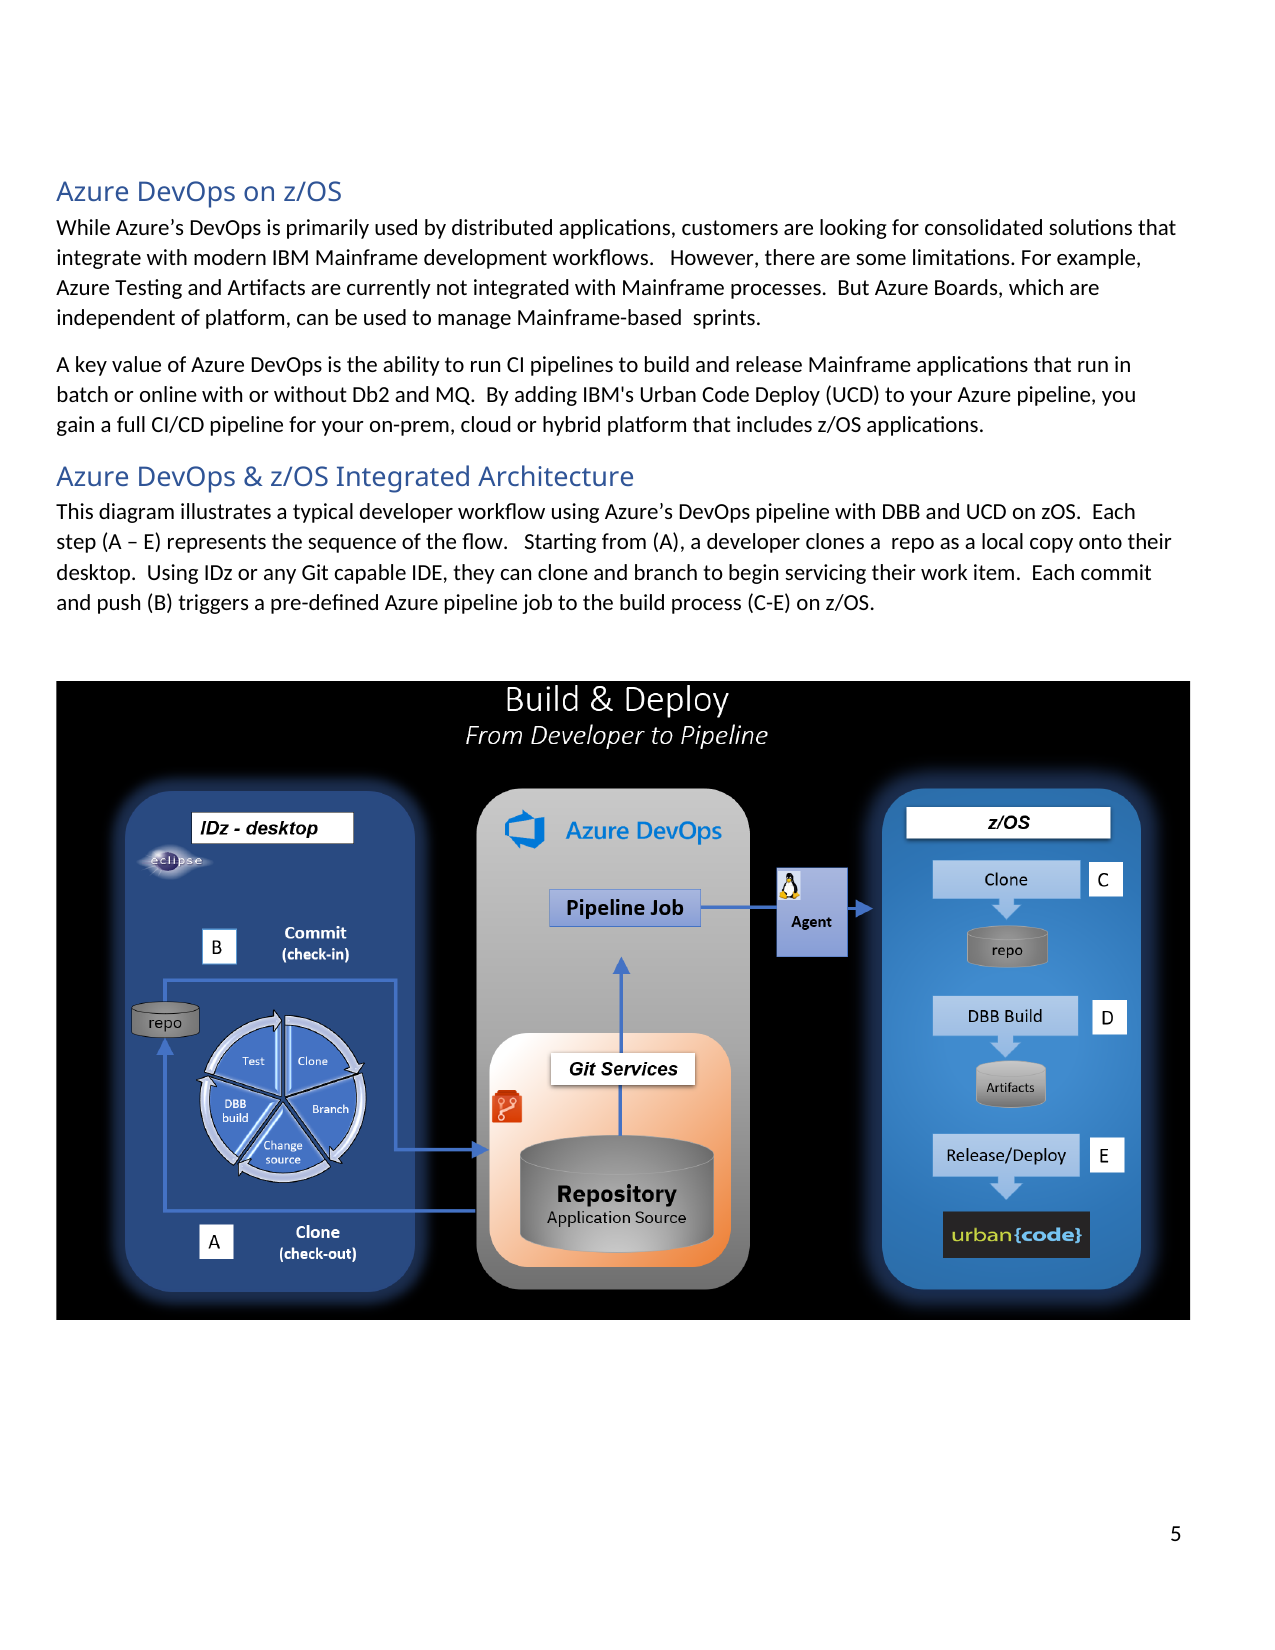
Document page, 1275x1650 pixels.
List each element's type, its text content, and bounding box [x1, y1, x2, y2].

picture [56, 681, 1191, 1320]
text While Azure’s DevOps is primarily used by distributed applications, customers are looking for consolidated solutions that integrate with modern IBM Mainframe development workflows. However, there are some limitations. For example, Azure Testing and Artifacts are currently not integrated with Mainframe processes. But Azure Boards, which are independent of platform, can be used to manage Mainframe-based sprints. [56, 213, 1181, 331]
subtitle Azure DevOps on z/OS [56, 173, 1181, 210]
text A key value of Azure DevOps is the ability to run CI pipelines to build and release Mainframe applications that run in batch or online with or without Db2 and MQ. By adding IBM's Urban Code Deploy (UCD) to your Azure pipeline, you gain a full CI/CD pipeline for your on-prem, cloud or hybrid platform that includes z/OS applications. [56, 350, 1181, 439]
text This diagram illustrates a typical developer workflow using Azure’s DevOps pipeline with DBB and UCD on zOS. Each step (A – E) represents the sequence of the flow. Starting from (A), a developer clones a repo as a local copy onto their desktop. Using IDz or any Git capable IDE, they can clone and branch to begin servicing their work item. Each commit and push (B) triggers a pre-defined Azure pipeline job to the build process (C-E) on z/OS. [56, 497, 1181, 616]
subtitle Azure DevOps & z/OS Integrated Architecture [56, 457, 1181, 494]
